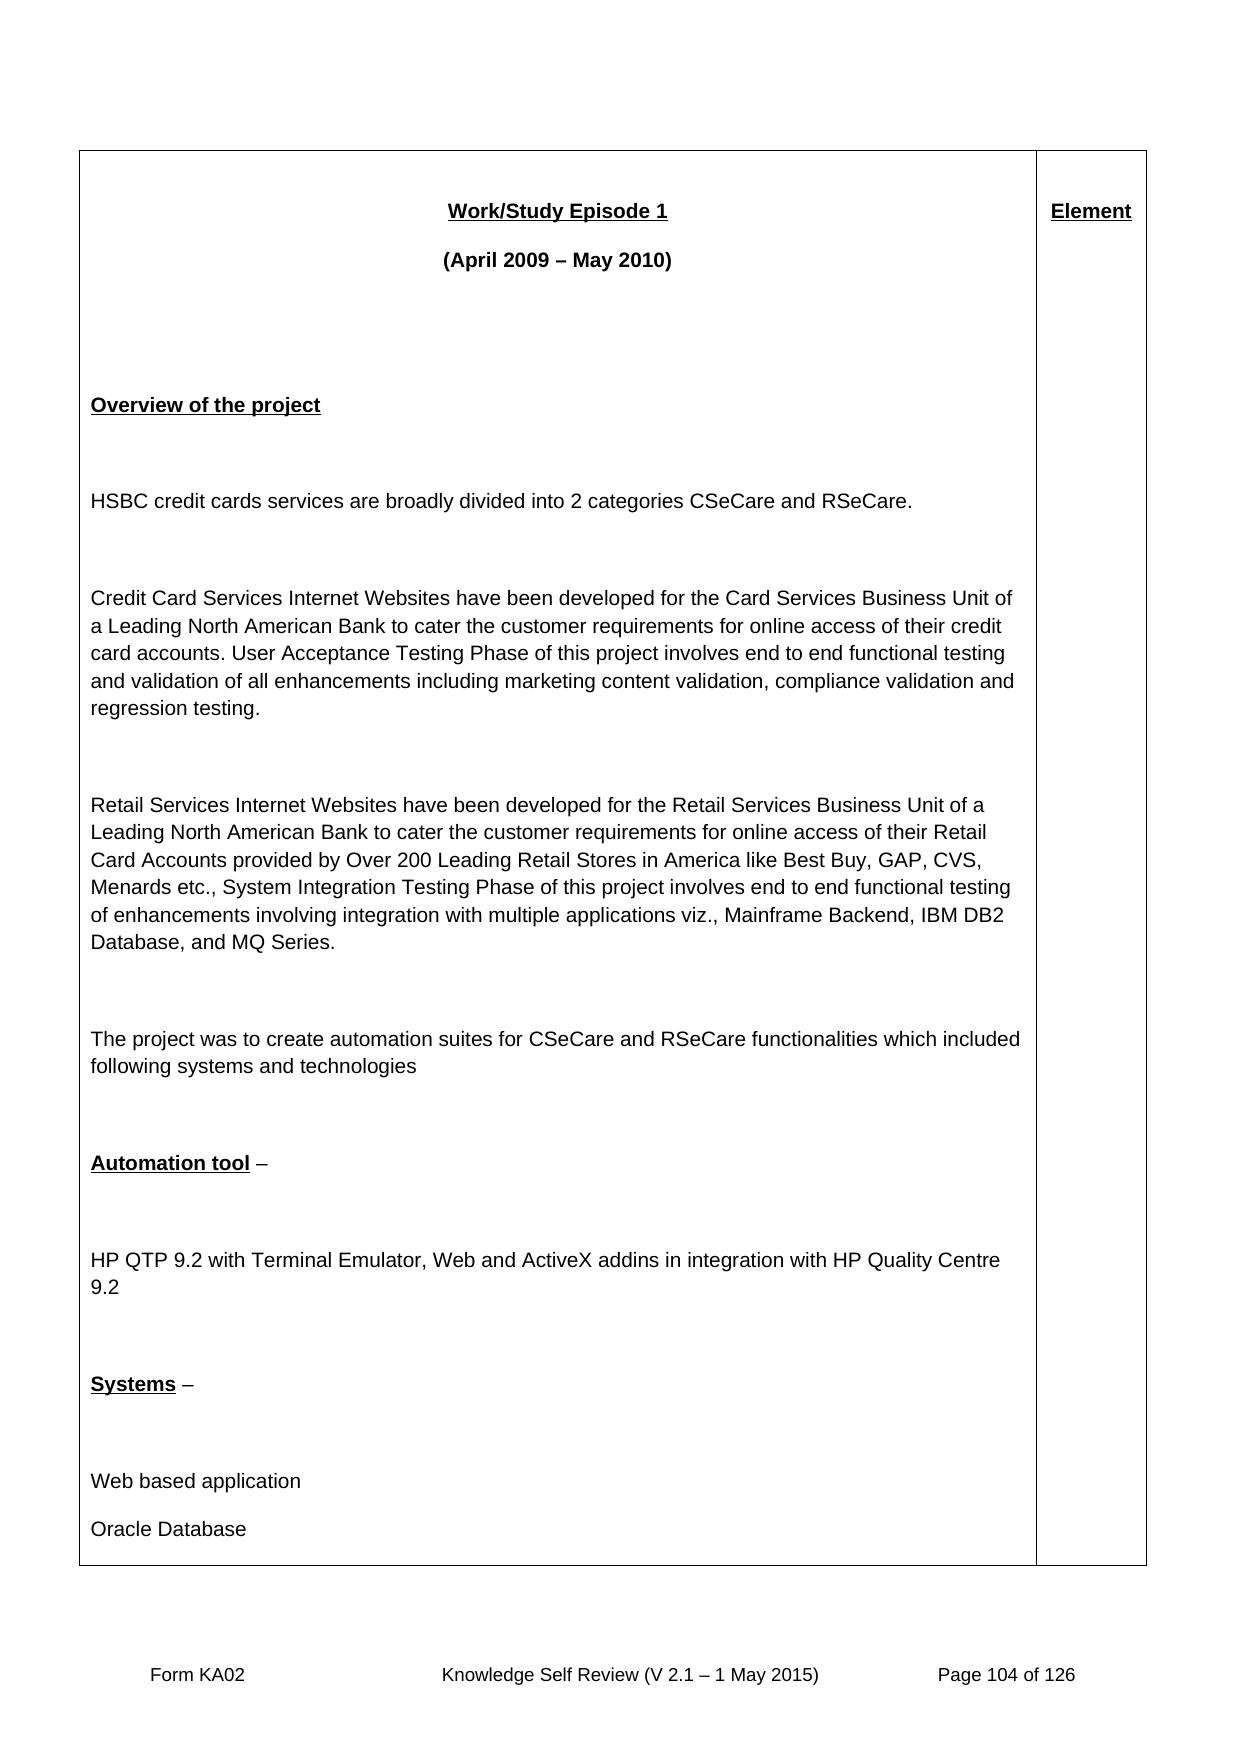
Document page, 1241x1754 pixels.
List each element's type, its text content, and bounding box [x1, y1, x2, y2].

table_header Element [1037, 151, 1146, 1565]
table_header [80, 151, 1036, 1565]
